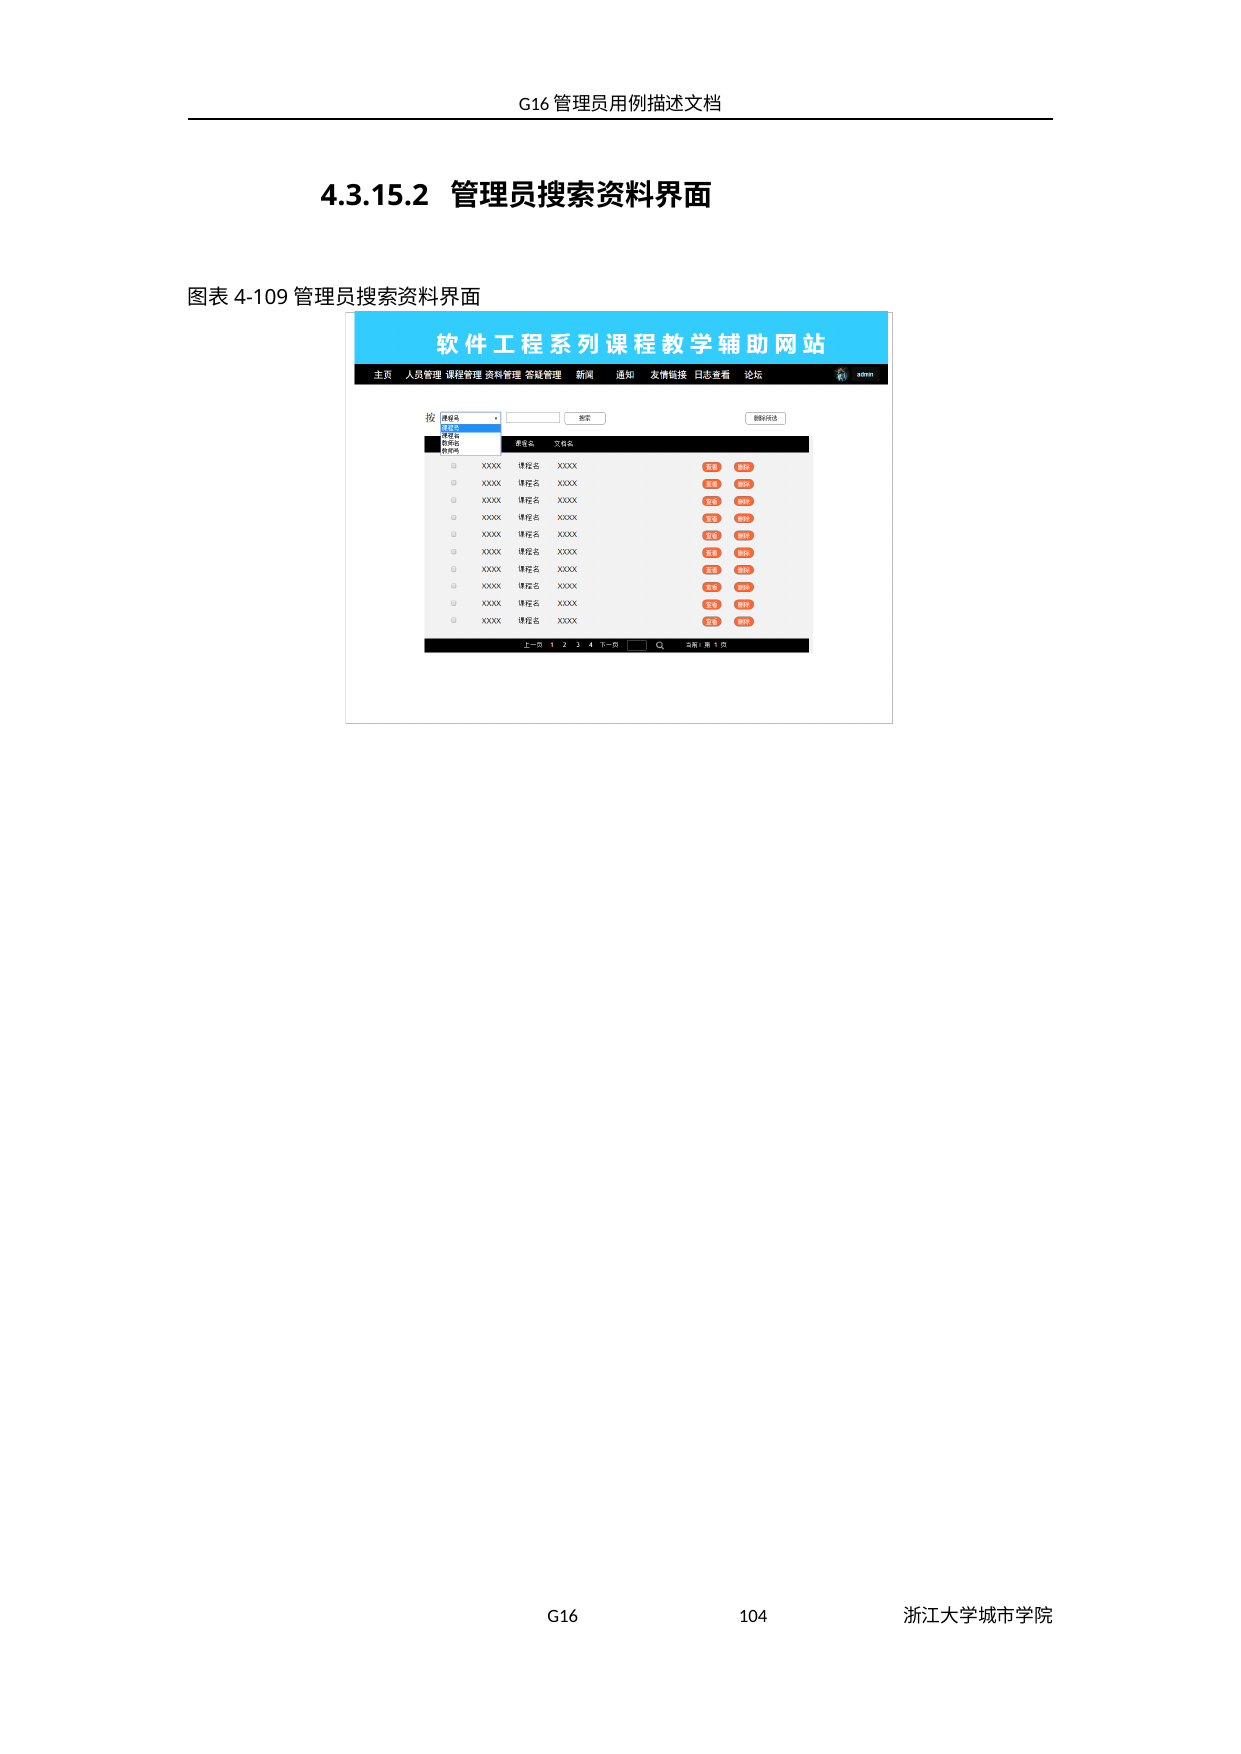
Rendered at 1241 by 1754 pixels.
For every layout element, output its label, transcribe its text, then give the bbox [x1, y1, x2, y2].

subtitle 管理员搜索资料界面 [320, 160, 1053, 225]
picture [345, 311, 895, 725]
